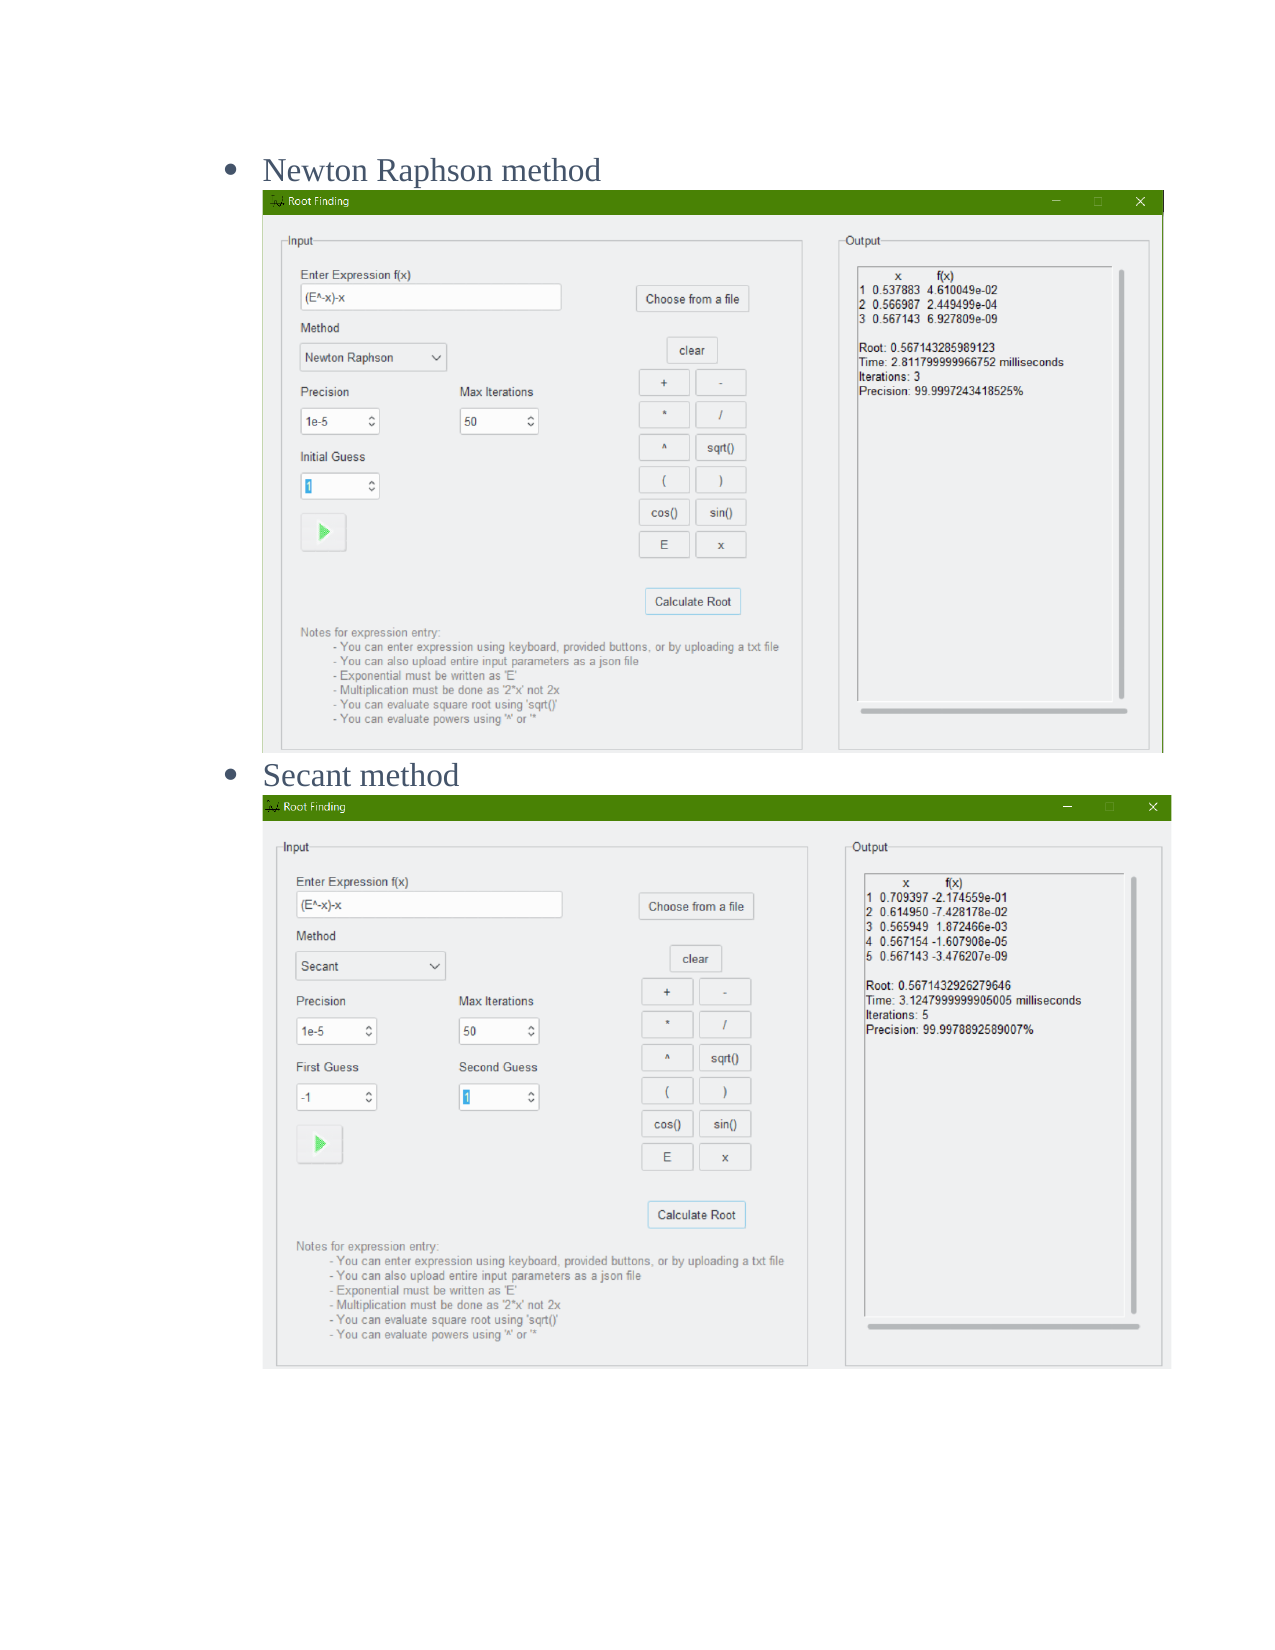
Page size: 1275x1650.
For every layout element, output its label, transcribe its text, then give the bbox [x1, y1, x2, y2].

picture [262, 190, 1164, 753]
picture [262, 795, 1172, 1369]
